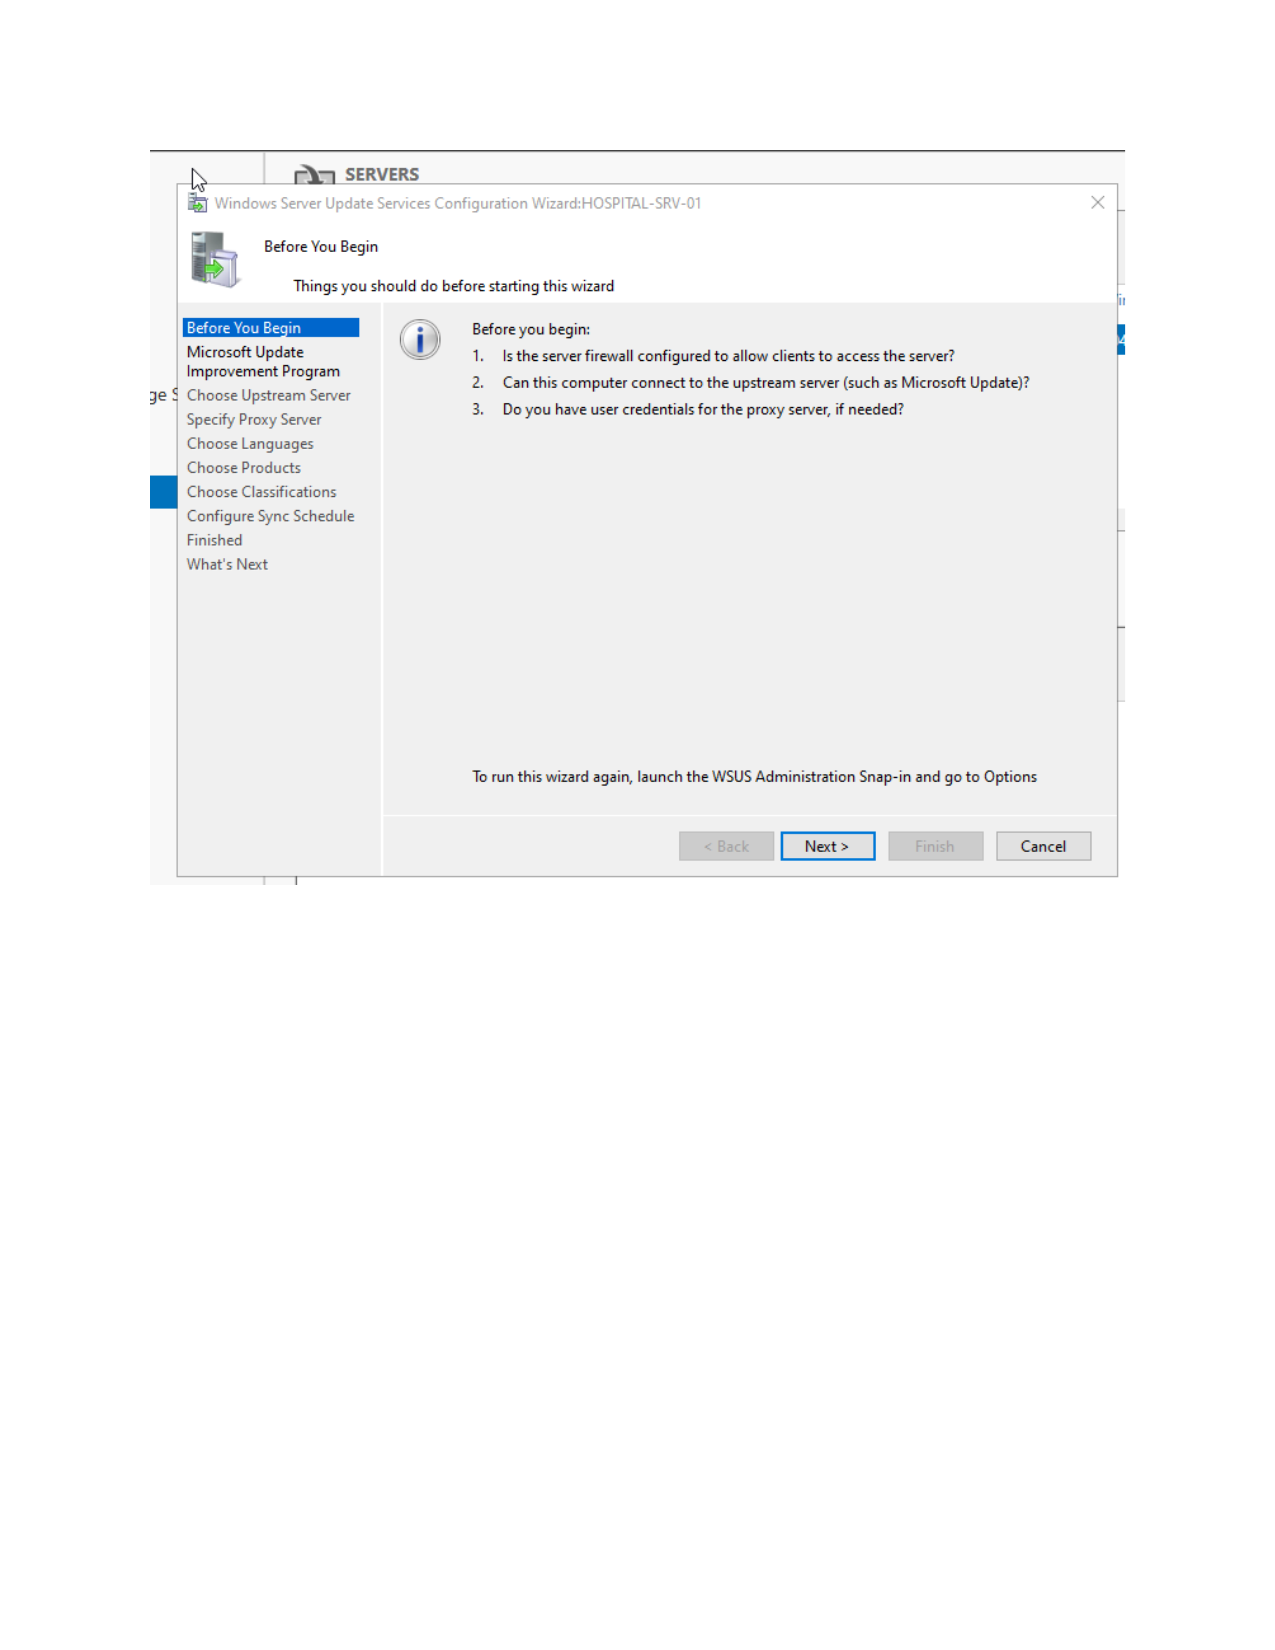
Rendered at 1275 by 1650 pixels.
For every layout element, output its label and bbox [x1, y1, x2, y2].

picture [150, 150, 1125, 885]
